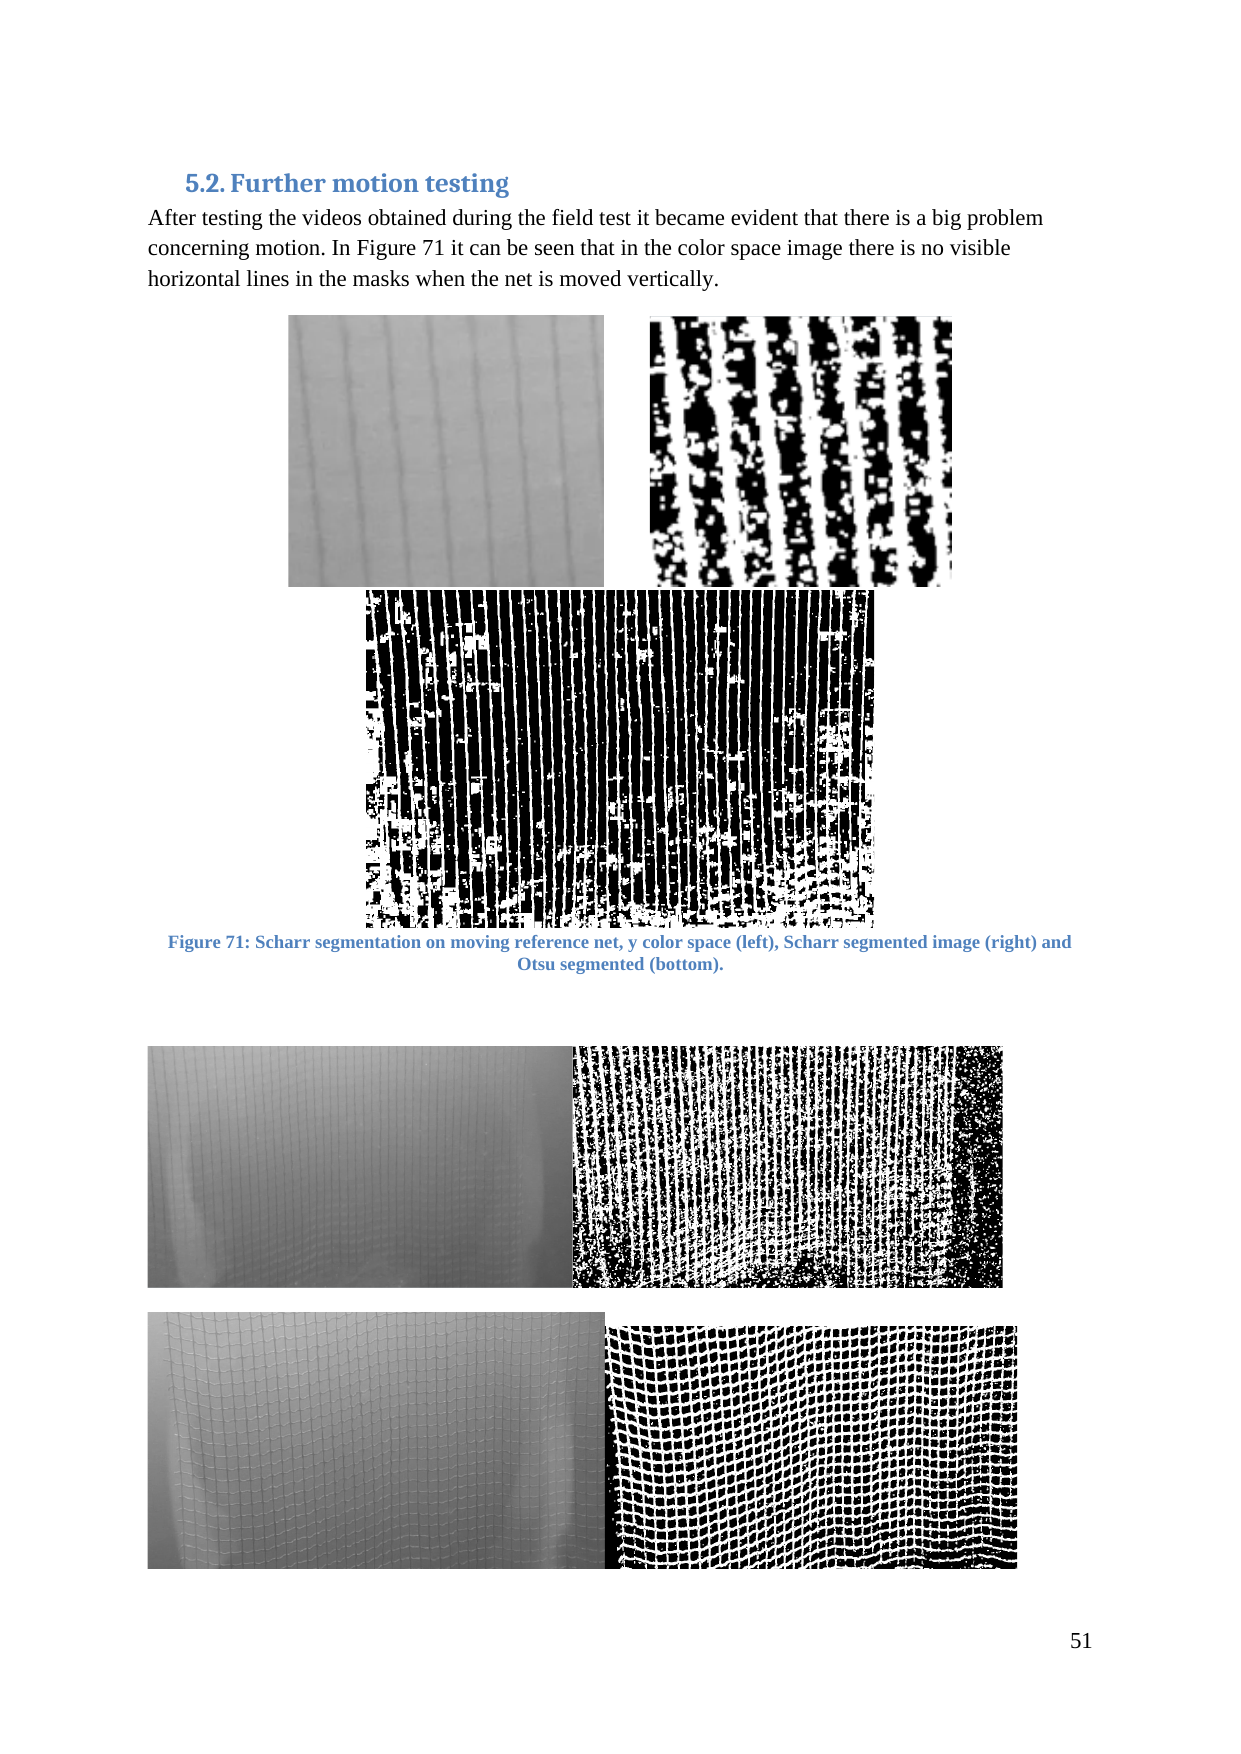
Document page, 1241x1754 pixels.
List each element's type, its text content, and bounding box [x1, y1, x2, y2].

picture [649, 316, 952, 587]
text Figure 71: Scharr segmentation on moving reference net, y color space (left), Scharr segmented image (right) and Otsu segmented (bottom). [148, 931, 1093, 974]
picture [288, 315, 604, 587]
picture [147, 1312, 1018, 1569]
picture [366, 590, 875, 928]
picture [147, 1046, 1003, 1288]
text After testing the videos obtained during the field test it became evident that there is a big problem concerning motion. In Figure 71 it can be seen that in the color space image there is no visible horizontal lines in the masks when the net is moved vertically. [148, 204, 1093, 291]
subtitle Further motion testing [185, 168, 1093, 199]
